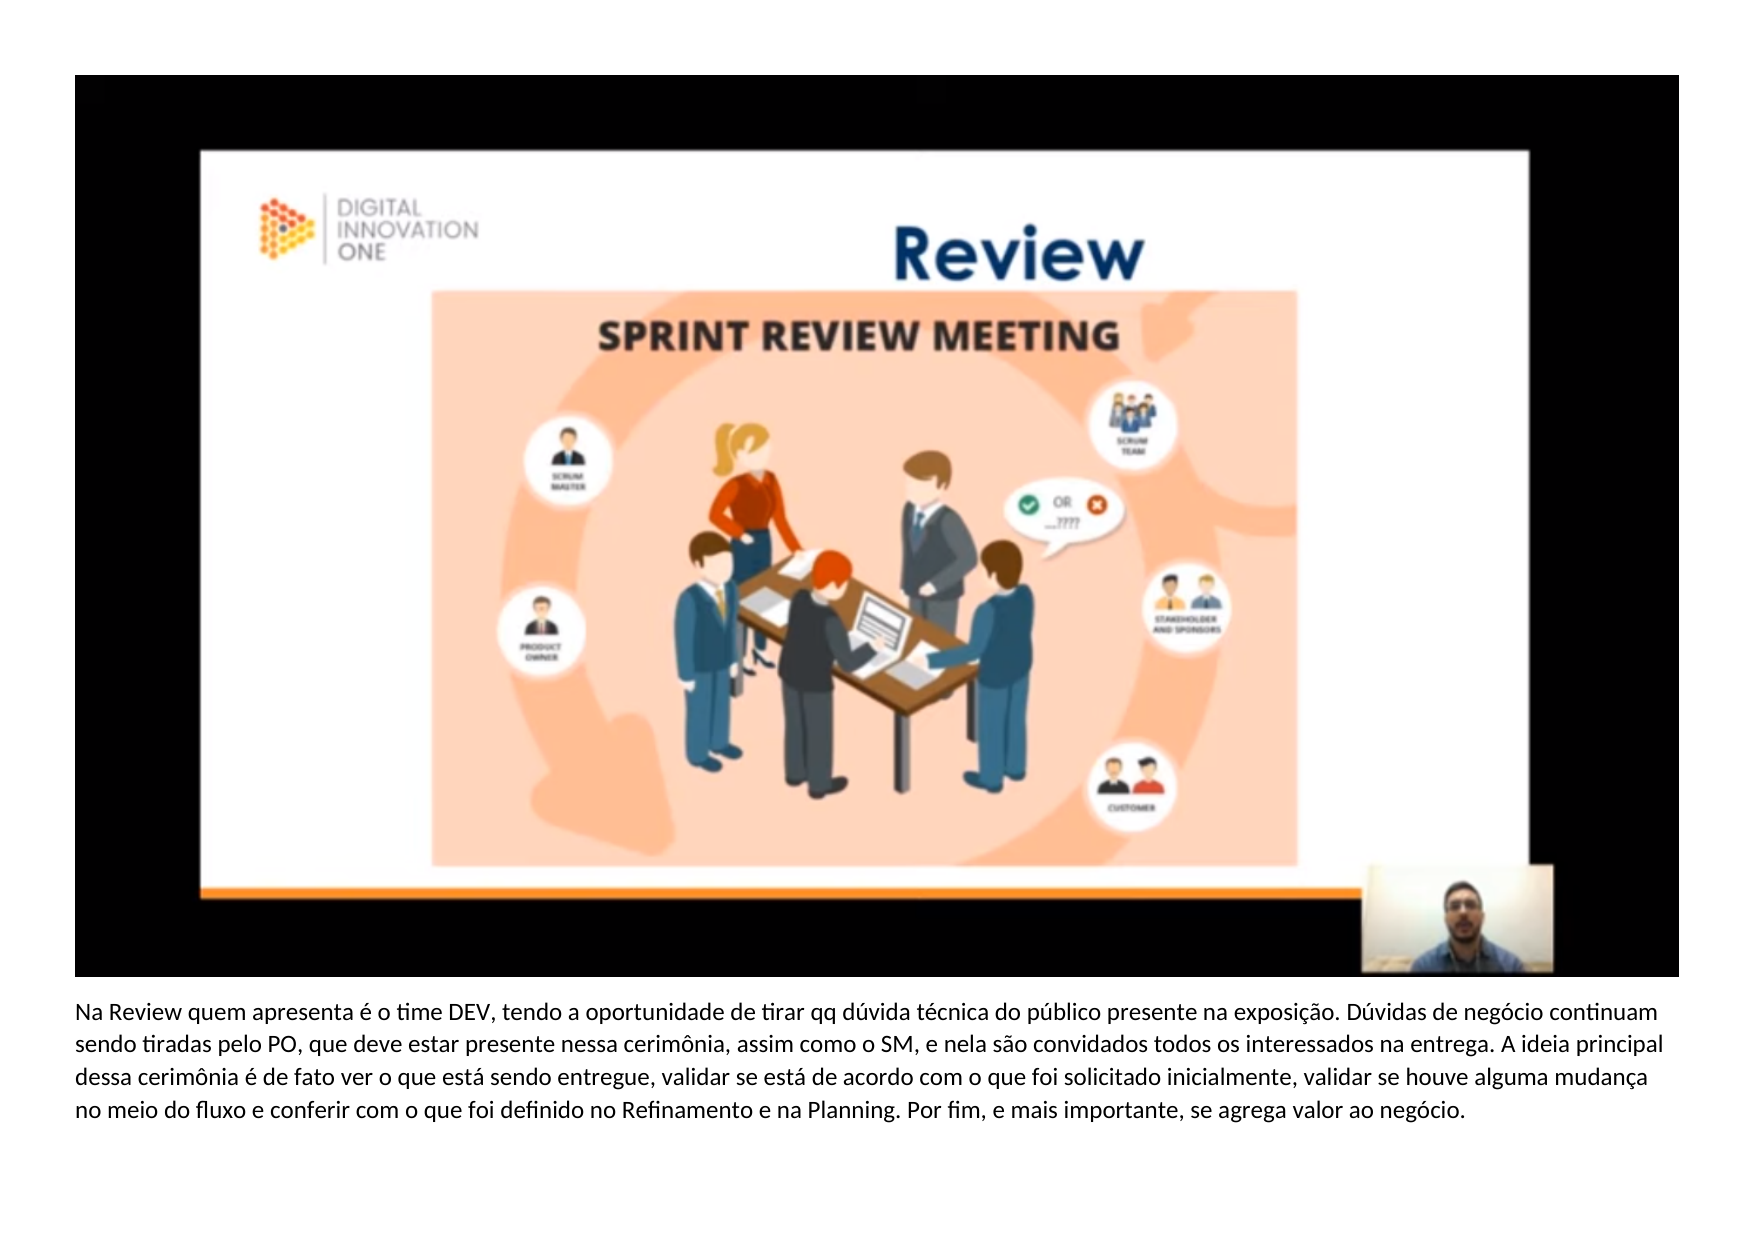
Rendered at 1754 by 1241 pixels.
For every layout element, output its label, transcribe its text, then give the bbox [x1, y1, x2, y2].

text Na Review quem apresenta é o time DEV, tendo a oportunidade de tirar qq dúvida técnica do público presente na exposição. Dúvidas de negócio continuam sendo tiradas pelo PO, que deve estar presente nessa cerimônia, assim como o SM, e nela são convidados todos os interessados na entrega. A ideia principal dessa cerimônia é de fato ver o que está sendo entregue, validar se está de acordo com o que foi solicitado inicialmente, validar se houve alguma mudança no meio do fluxo e conferir com o que foi definido no Refinamento e na Planning. Por fim, e mais importante, se agrega valor ao negócio. [75, 996, 1679, 1125]
picture [75, 75, 1679, 977]
